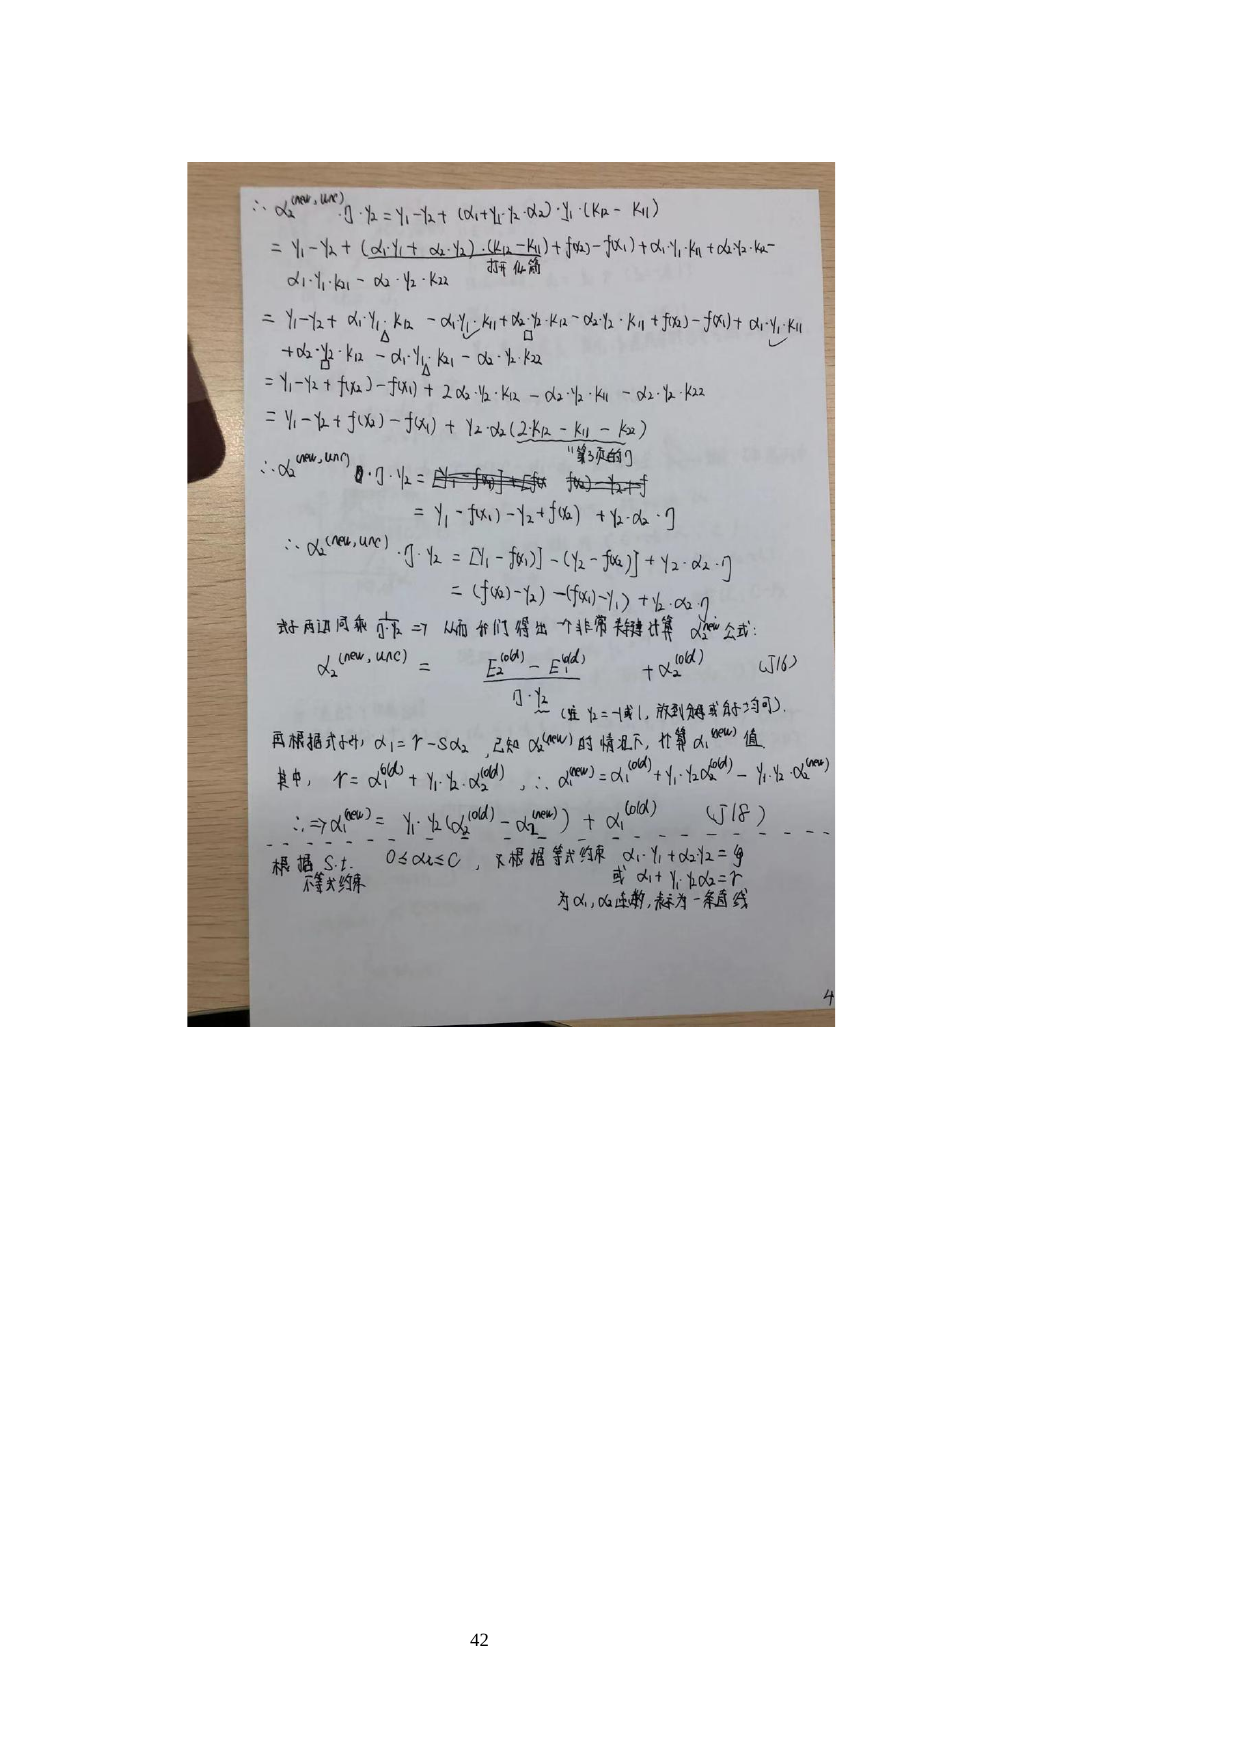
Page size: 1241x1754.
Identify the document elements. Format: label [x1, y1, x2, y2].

picture [187, 162, 835, 1027]
